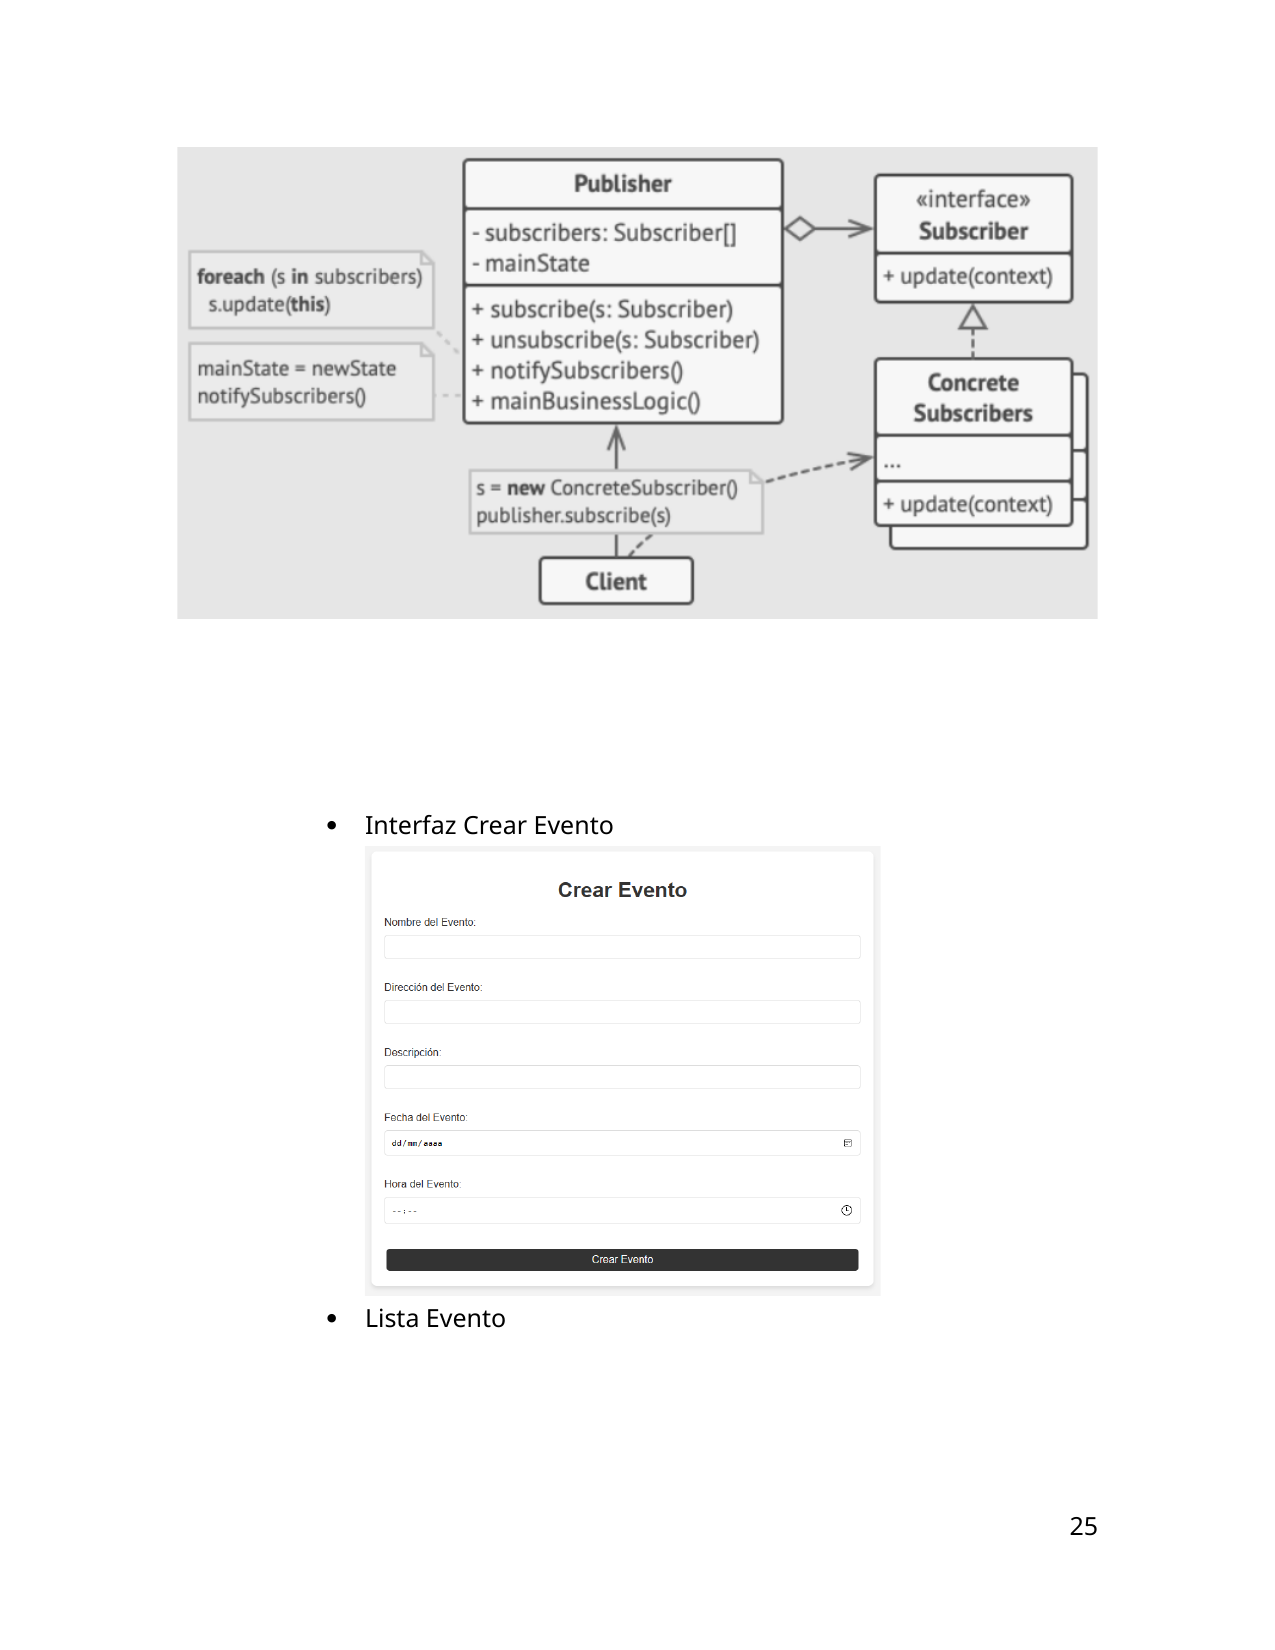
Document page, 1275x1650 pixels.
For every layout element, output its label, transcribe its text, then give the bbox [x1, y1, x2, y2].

list Interfaz Crear Evento [327, 807, 1098, 842]
list Lista Evento [327, 1300, 1098, 1334]
picture [177, 147, 1098, 619]
picture [364, 846, 881, 1296]
